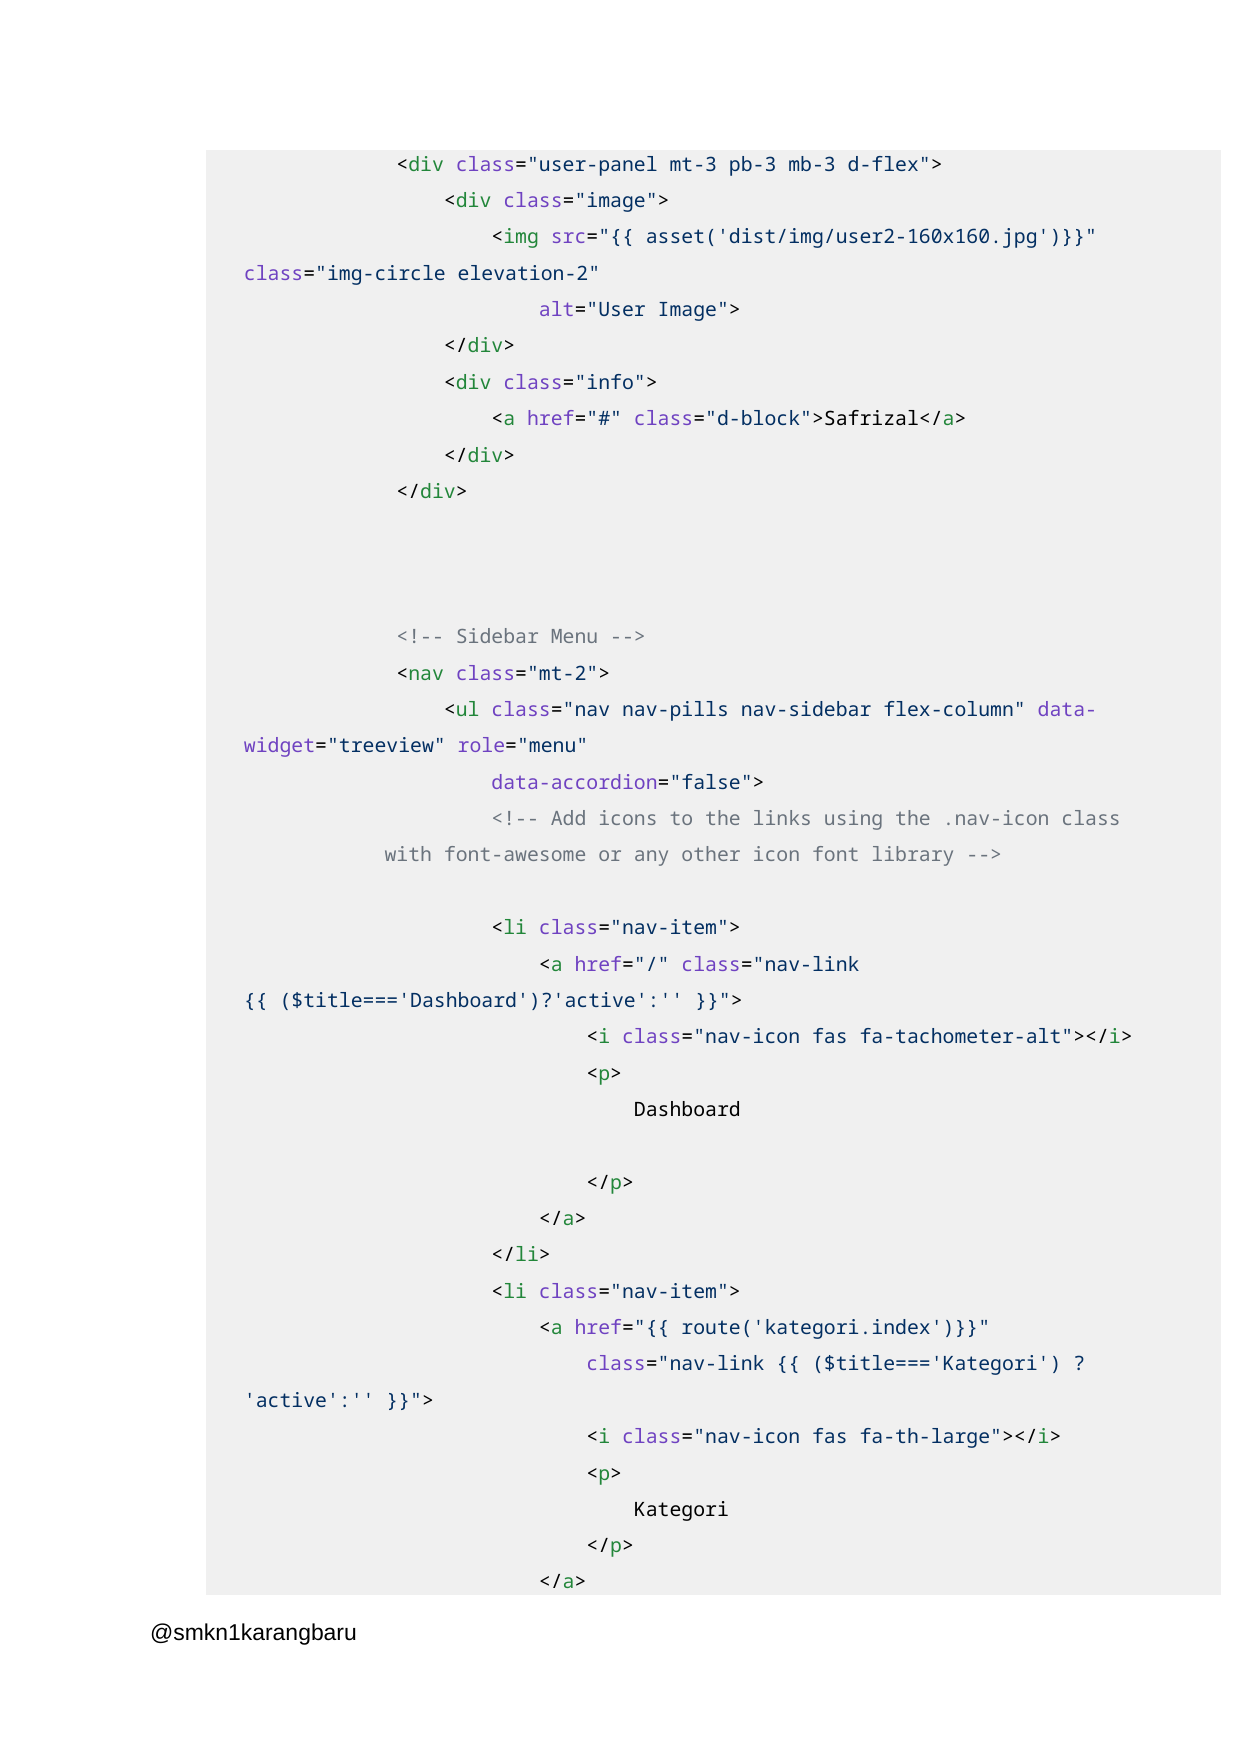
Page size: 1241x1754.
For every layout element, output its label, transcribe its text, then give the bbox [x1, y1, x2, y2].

text <div class="info"> [206, 368, 1221, 395]
text </li> [206, 1241, 1221, 1268]
text data-accordion="false"> [206, 768, 1221, 795]
text </p> [206, 1168, 1221, 1195]
text </div> [206, 477, 1221, 504]
text <li class="nav-item"> [206, 913, 1221, 940]
text <a href="#" class="d-block">Safrizal</a> [206, 404, 1221, 431]
text alt="User Image"> [206, 295, 1221, 322]
text Kategori [206, 1495, 1221, 1522]
text <i class="nav-icon fas fa-tachometer-alt"></i> [206, 1022, 1221, 1049]
text <ul class="nav nav-pills nav-sidebar flex-column" data-widget="treeview" role="menu" [206, 695, 1221, 759]
text </div> [206, 441, 1221, 468]
text <a href="{{ route('kategori.index')}}" [206, 1313, 1221, 1340]
text with font-awesome or any other icon font library --> [206, 841, 1221, 868]
text <p> [206, 1059, 1221, 1086]
text </p> [206, 1531, 1221, 1558]
text <!-- Add icons to the links using the .nav-icon class [206, 804, 1221, 831]
text <div class="user-panel mt-3 pb-3 mb-3 d-flex"> [206, 150, 1221, 177]
text <div class="image"> [206, 186, 1221, 213]
text <i class="nav-icon fas fa-th-large"></i> [206, 1422, 1221, 1449]
text <li class="nav-item"> [206, 1277, 1221, 1304]
text <nav class="mt-2"> [206, 659, 1221, 686]
text </div> [206, 332, 1221, 359]
text class="nav-link {{ ($title==='Kategori') ? 'active':'' }}"> [206, 1350, 1221, 1413]
text <p> [206, 1459, 1221, 1486]
text Dashboard [206, 1095, 1221, 1122]
text <img src="{{ asset('dist/img/user2-160x160.jpg')}}" class="img-circle elevation-2" [206, 223, 1221, 286]
text </a> [206, 1568, 1221, 1595]
text <!-- Sidebar Menu --> [206, 623, 1221, 649]
text <a href="/" class="nav-link {{ ($title==='Dashboard')?'active':'' }}"> [206, 950, 1221, 1013]
text </a> [206, 1204, 1221, 1231]
